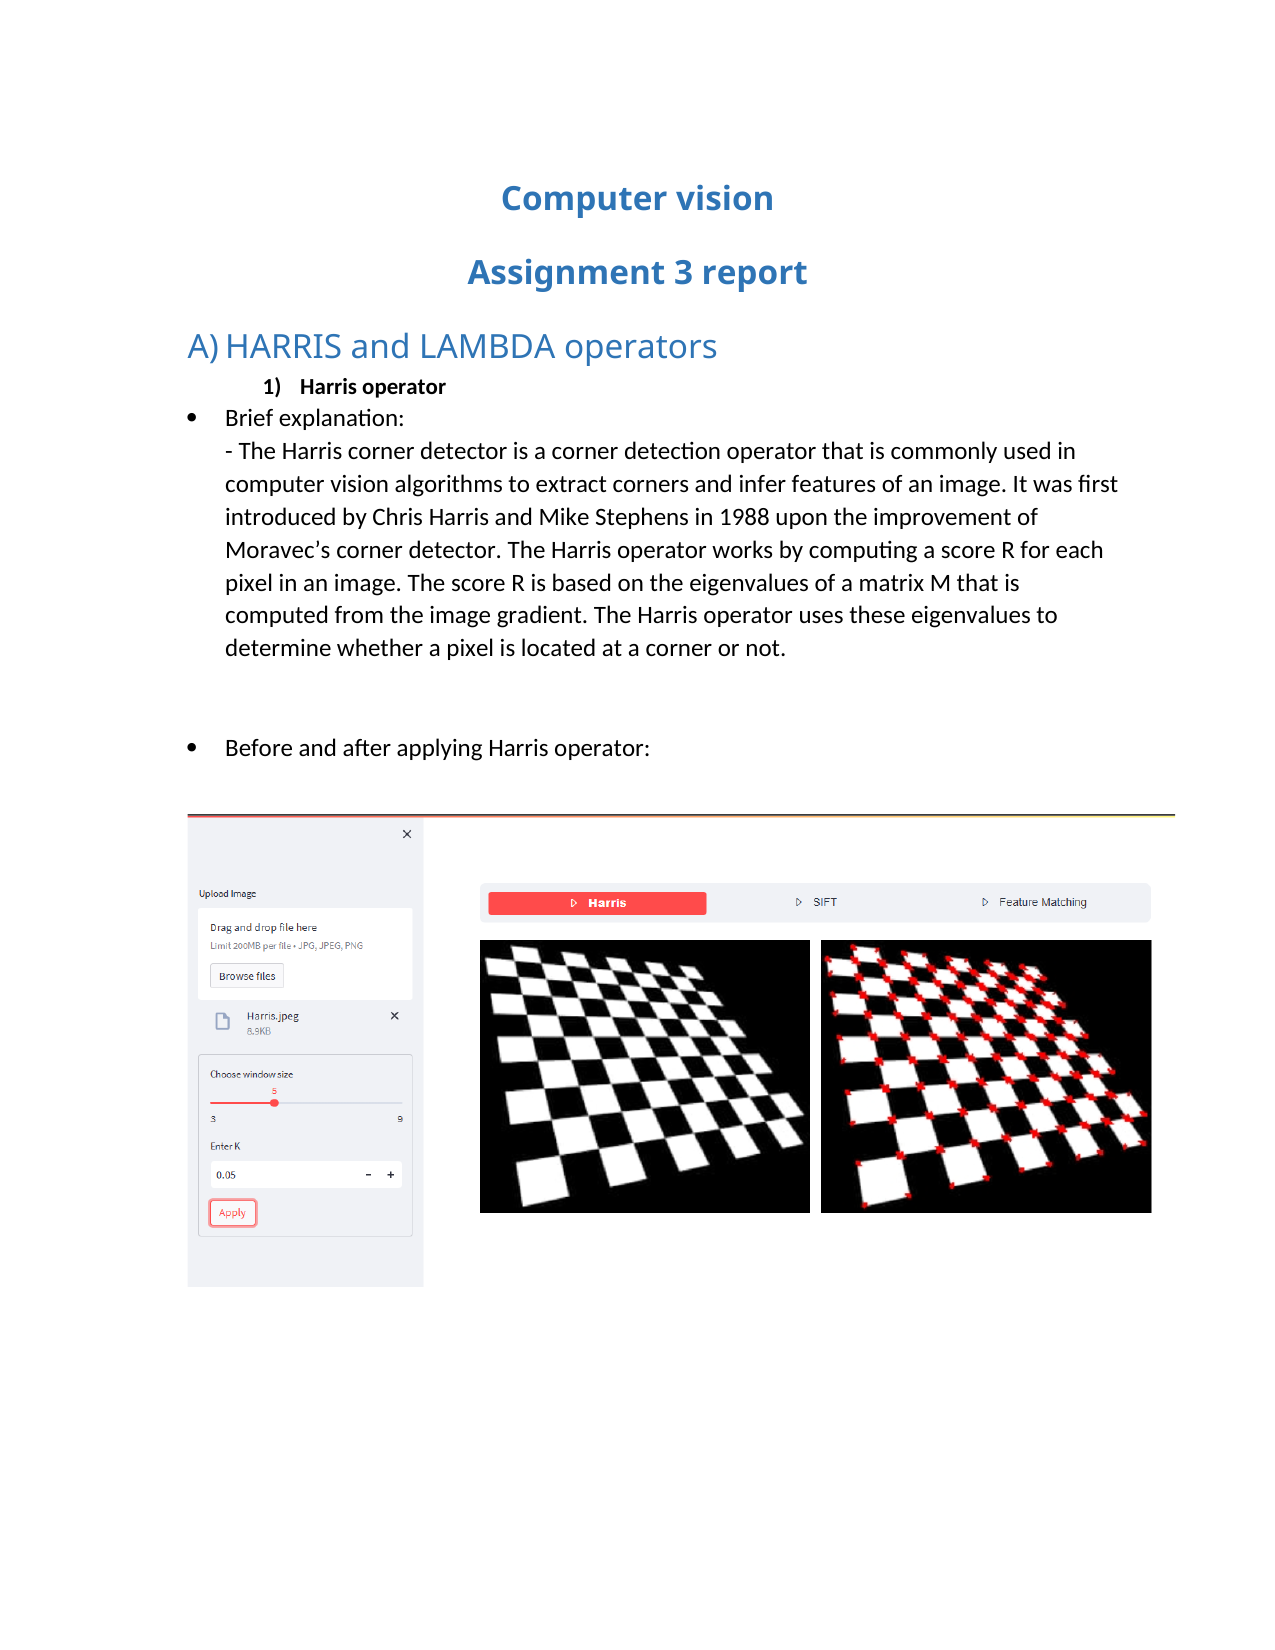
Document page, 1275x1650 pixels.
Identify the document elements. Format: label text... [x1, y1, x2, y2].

list Brief explanation: [187, 402, 1125, 433]
subtitle Computer vision [150, 175, 1125, 220]
list - The Harris corner detector is a corner detection operator that is commonly used in computer vision algorithms to extract corners and infer features of an image. It was first introduced by Chris Harris and Mike Stephens in 1988 upon the improvement of Moravec’s corner detector. The Harris operator works by computing a score R for each pixel in an image. The score R is based on the eigenvalues of a matrix M that is computed from the image gradient. The Harris operator uses these eigenvalues to determine whether a pixel is located at a corner or not. [225, 435, 1125, 663]
subtitle HARRIS and LAMBDA operators [187, 323, 1125, 368]
subtitle Assignment 3 report [150, 249, 1125, 294]
picture [187, 814, 1175, 1287]
list Before and after applying Harris operator: [187, 732, 1125, 762]
list Harris operator [262, 372, 1125, 400]
